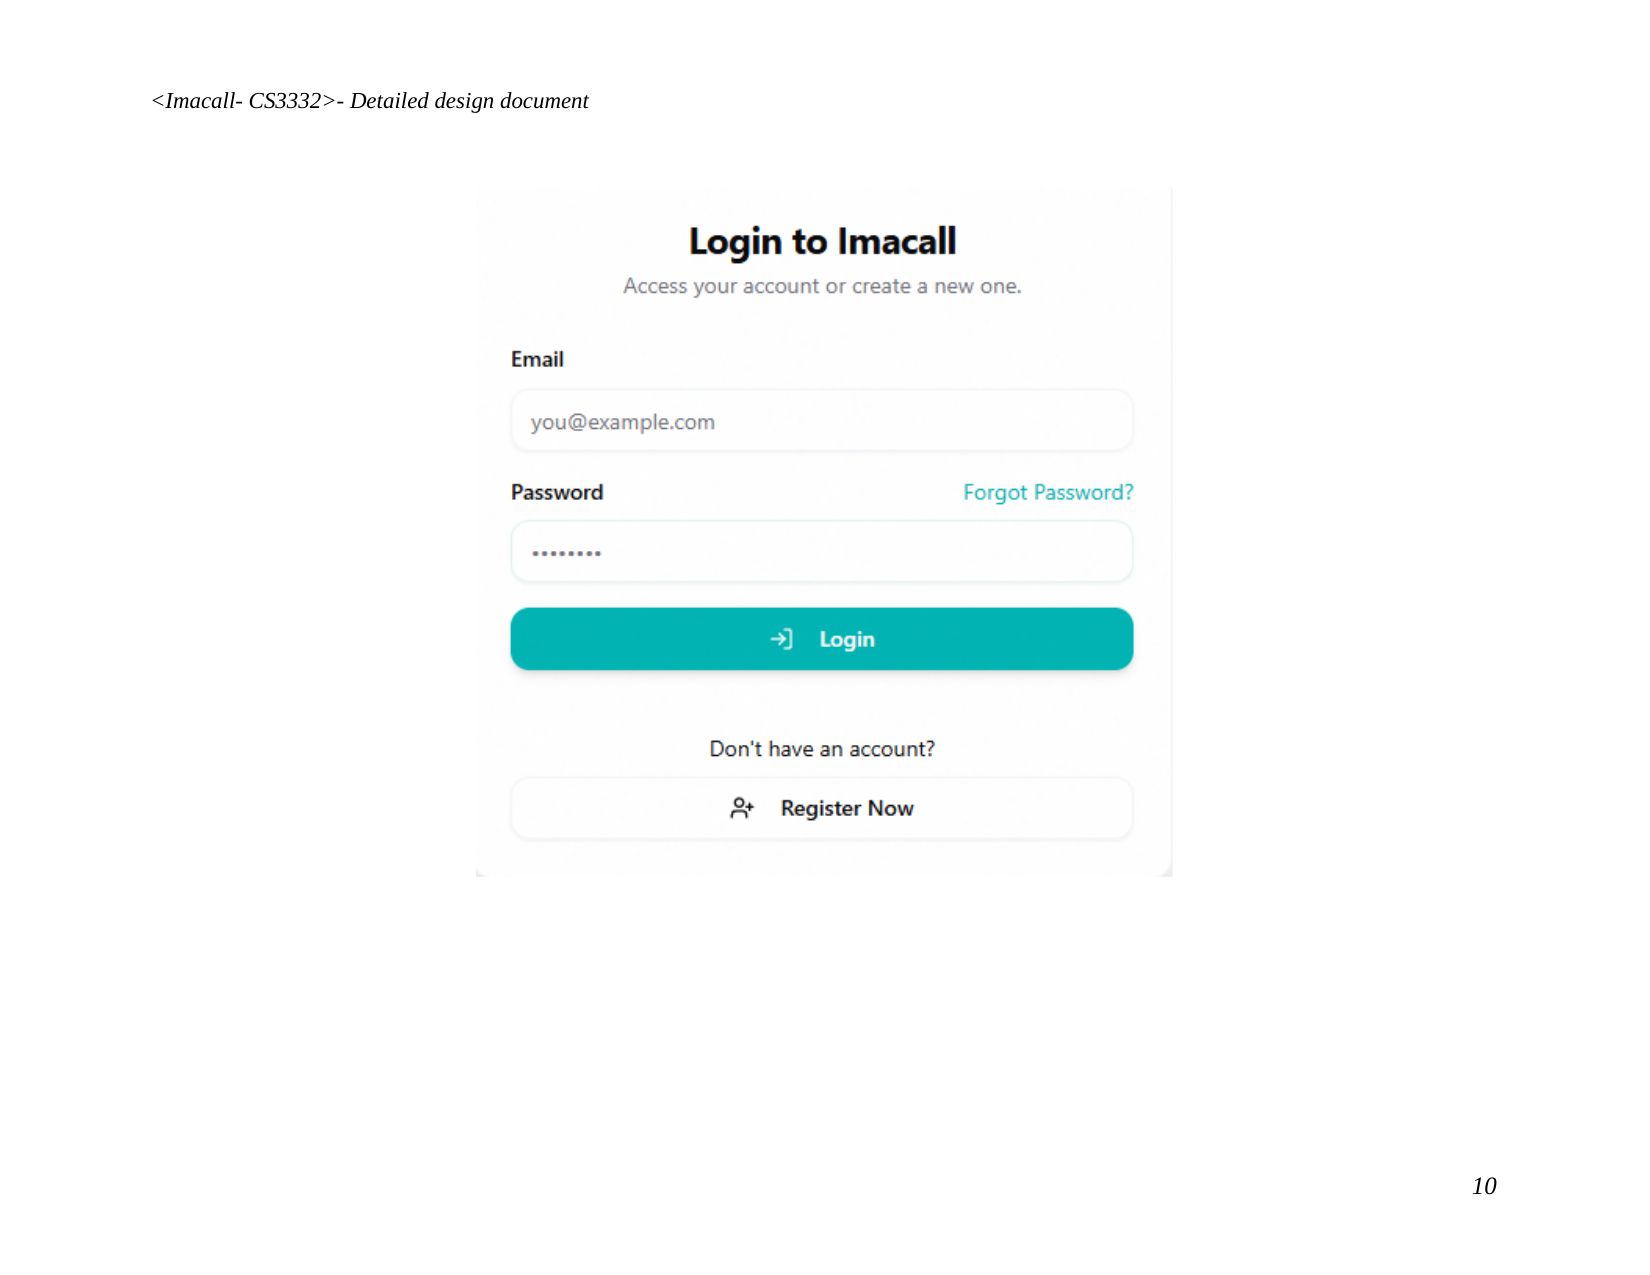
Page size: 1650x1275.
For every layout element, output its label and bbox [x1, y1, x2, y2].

picture [476, 187, 1173, 877]
